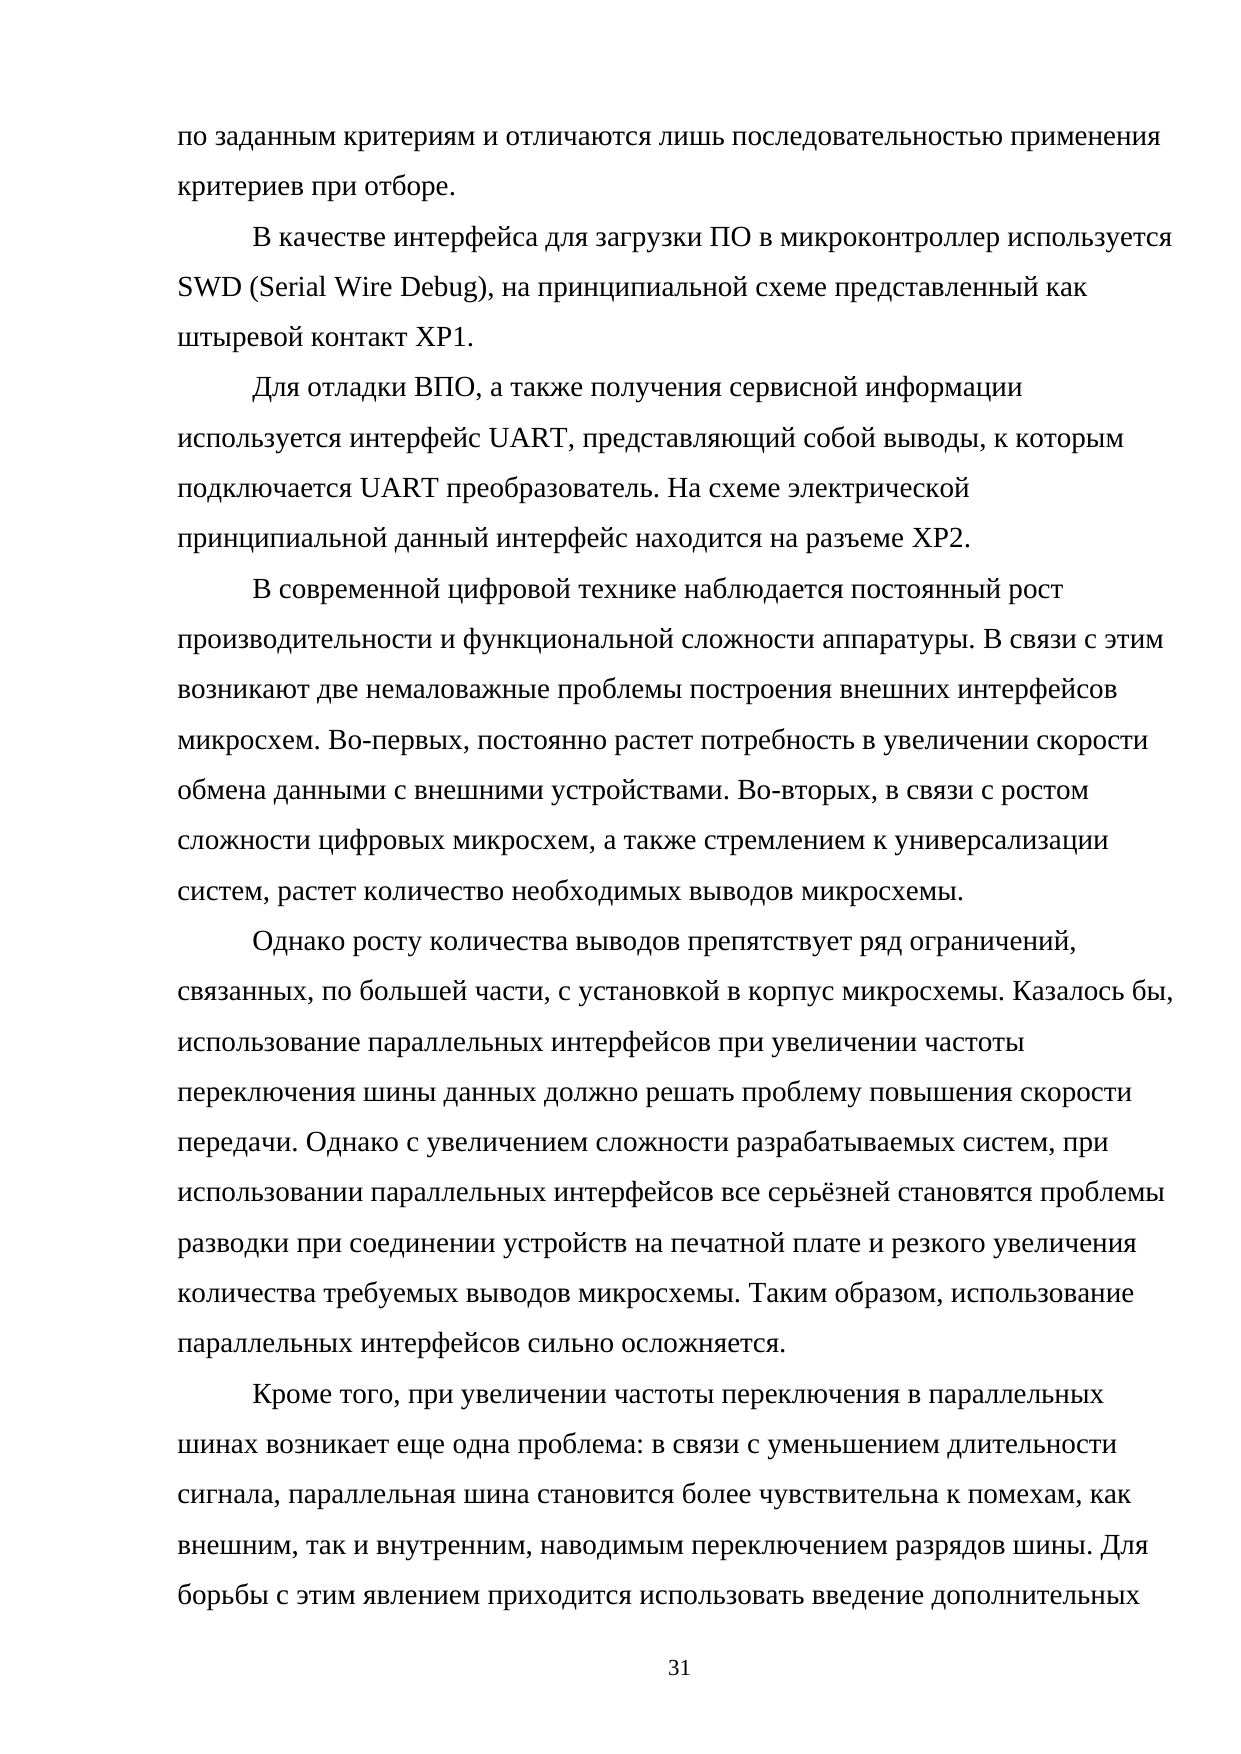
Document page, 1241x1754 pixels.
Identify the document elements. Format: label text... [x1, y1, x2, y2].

text В качестве интерфейса для загрузки ПО в микроконтроллер используется SWD (Serial Wire Debug), на принципиальной схеме представленный как штыревой контакт XP1. [177, 219, 1182, 353]
text Однако росту количества выводов препятствует ряд ограничений, связанных, по большей части, с установкой в корпус микросхемы. Казалось бы, использование параллельных интерфейсов при увеличении частоты переключения шины данных должно решать проблему повышения скорости передачи. Однако с увеличением сложности разрабатываемых систем, при использовании параллельных интерфейсов все серьёзней становятся проблемы разводки при соединении устройств на печатной плате и резкого увеличения количества требуемых выводов микросхемы. Таким образом, использование параллельных интерфейсов сильно осложняется. [177, 923, 1182, 1359]
text Для отладки ВПО, а также получения сервисной информации используется интерфейс UART, представляющий собой выводы, к которым подключается UART преобразователь. На схеме электрической принципиальной данный интерфейс находится на разъеме XP2. [177, 369, 1182, 554]
text В современной цифровой технике наблюдается постоянный рост производительности и функциональной сложности аппаратуры. В связи с этим возникают две немаловажные проблемы построения внешних интерфейсов микросхем. Во-первых, постоянно растет потребность в увеличении скорости обмена данными с внешними устройствами. Во-вторых, в связи с ростом сложности цифровых микросхем, а также стремлением к универсализации систем, растет количество необходимых выводов микросхемы. [177, 571, 1182, 906]
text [177, 1376, 1182, 1611]
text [177, 118, 1182, 202]
